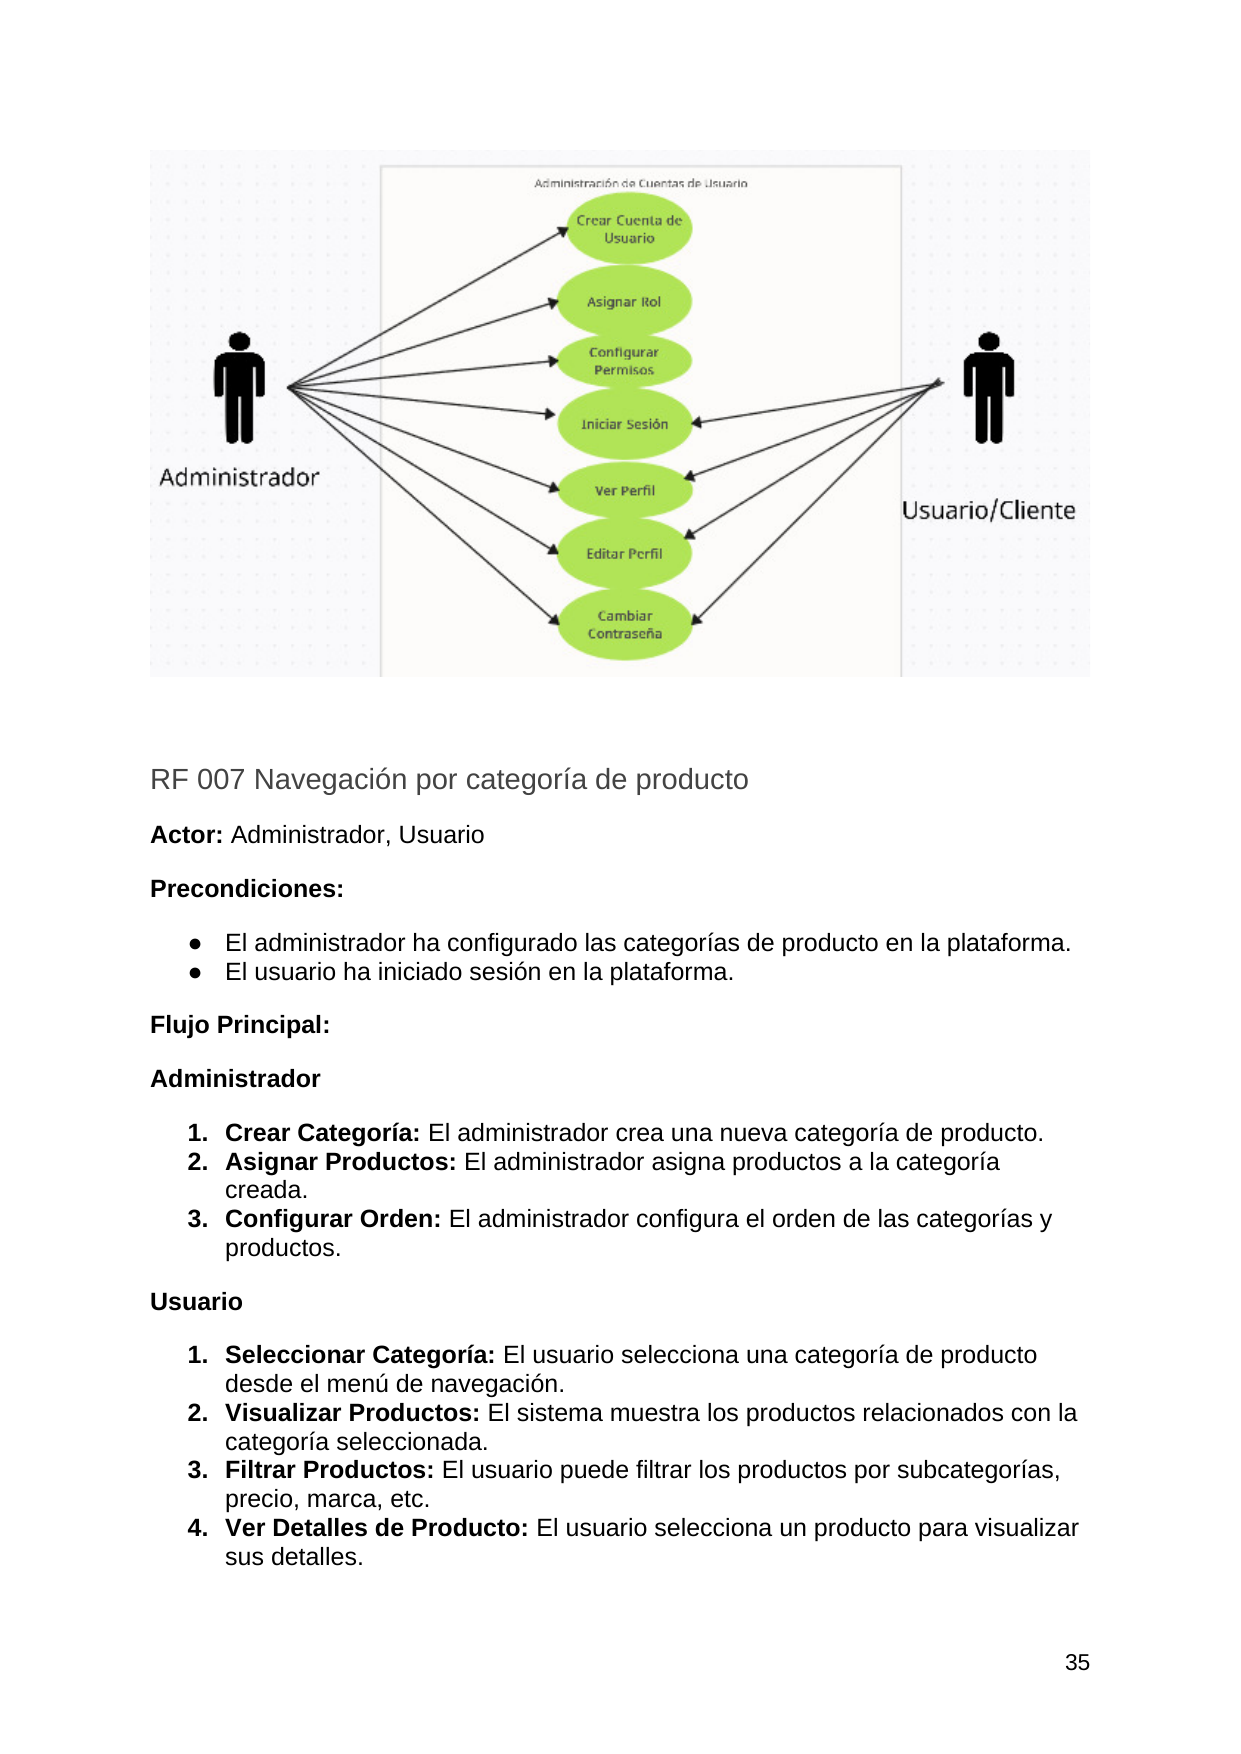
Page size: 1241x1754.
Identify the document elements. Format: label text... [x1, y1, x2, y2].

text Flujo Principal: [150, 1010, 1090, 1039]
text Usuario [150, 1287, 1090, 1315]
text Administrador [150, 1064, 1090, 1093]
subtitle RF 007 Navegación por categoría de producto [150, 762, 1090, 795]
list Ver Detalles de Producto: El usuario selecciona un producto para visualizar sus detalles. [187, 1513, 1090, 1570]
list Filtrar Productos: El usuario puede filtrar los productos por subcategorías, precio, marca, etc. [187, 1455, 1090, 1513]
list Visualizar Productos: El sistema muestra los productos relacionados con la categoría seleccionada. [187, 1398, 1090, 1455]
list Configurar Orden: El administrador configura el orden de las categorías y productos. [187, 1204, 1090, 1262]
text Precondiciones: [150, 874, 1090, 903]
list Asignar Productos: El administrador asigna productos a la categoría creada. [187, 1147, 1090, 1204]
picture [150, 150, 1091, 677]
text Actor: Administrador, Usuario [150, 820, 1090, 849]
list Seleccionar Categoría: El usuario selecciona una categoría de producto desde el menú de navegación. [187, 1340, 1090, 1398]
list El administrador ha configurado las categorías de producto en la plataforma. [187, 928, 1090, 957]
list Crear Categoría: El administrador crea una nueva categoría de producto. [187, 1118, 1090, 1147]
list El usuario ha iniciado sesión en la plataforma. [187, 957, 1090, 985]
